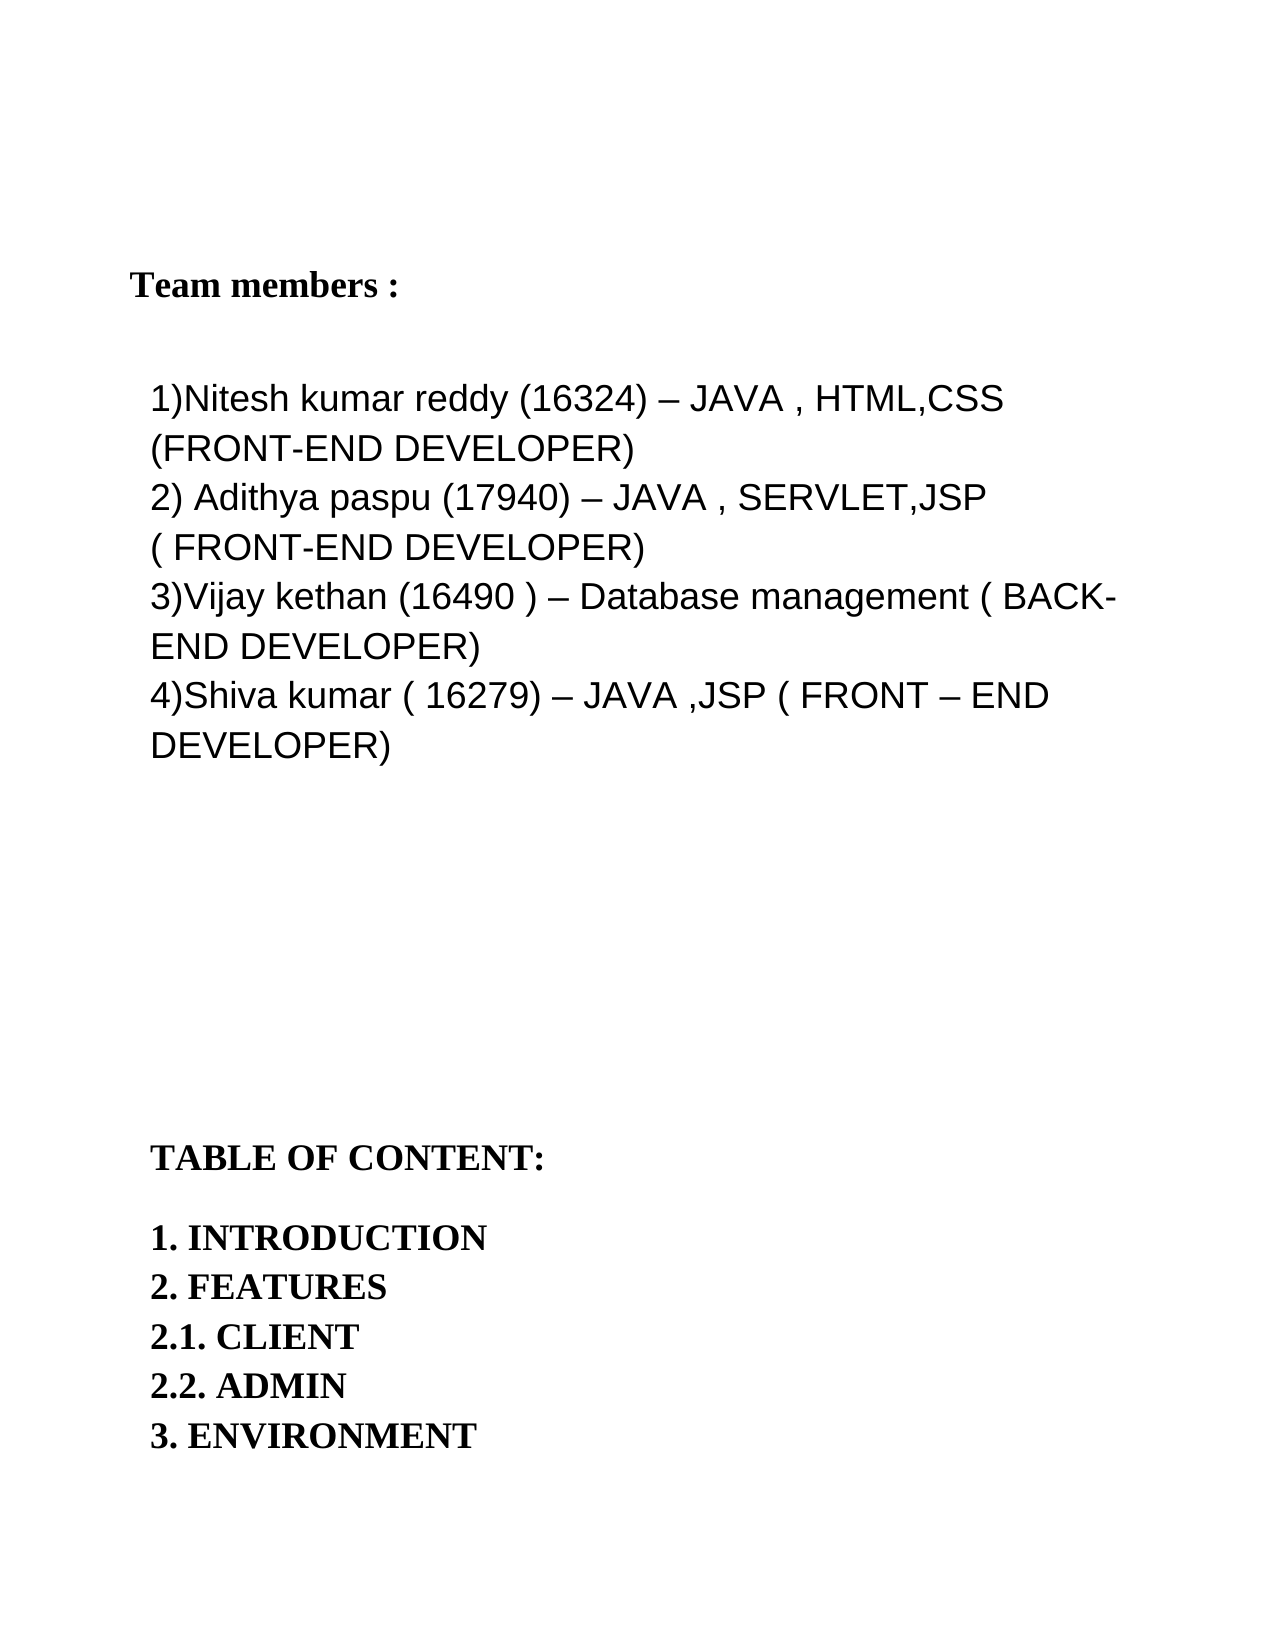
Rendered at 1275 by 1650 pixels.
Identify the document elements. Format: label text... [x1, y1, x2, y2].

text 3. ENVIRONMENT [150, 1413, 1125, 1457]
text 1. INTRODUCTION [150, 1215, 1125, 1258]
text 2.2. ADMIN [150, 1364, 1125, 1407]
table_header Team members : [123, 256, 1064, 316]
text 2.1. CLIENT [150, 1314, 1125, 1357]
text 3)Vijay kethan (16490 ) – Database management ( BACK-END DEVELOPER) [150, 574, 1125, 667]
text 2. FEATURES [150, 1265, 1125, 1308]
text 2) Adithya paspu (17940) – JAVA , SERVLET,JSP ( FRONT-END DEVELOPER) [150, 475, 1125, 568]
text 1)Nitesh kumar reddy (16324) – JAVA , HTML,CSS (FRONT-END DEVELOPER) [150, 376, 1125, 469]
text TABLE OF CONTENT: [150, 1135, 1125, 1178]
text 4)Shiva kumar ( 16279) – JAVA ,JSP ( FRONT – END DEVELOPER) [150, 674, 1125, 766]
